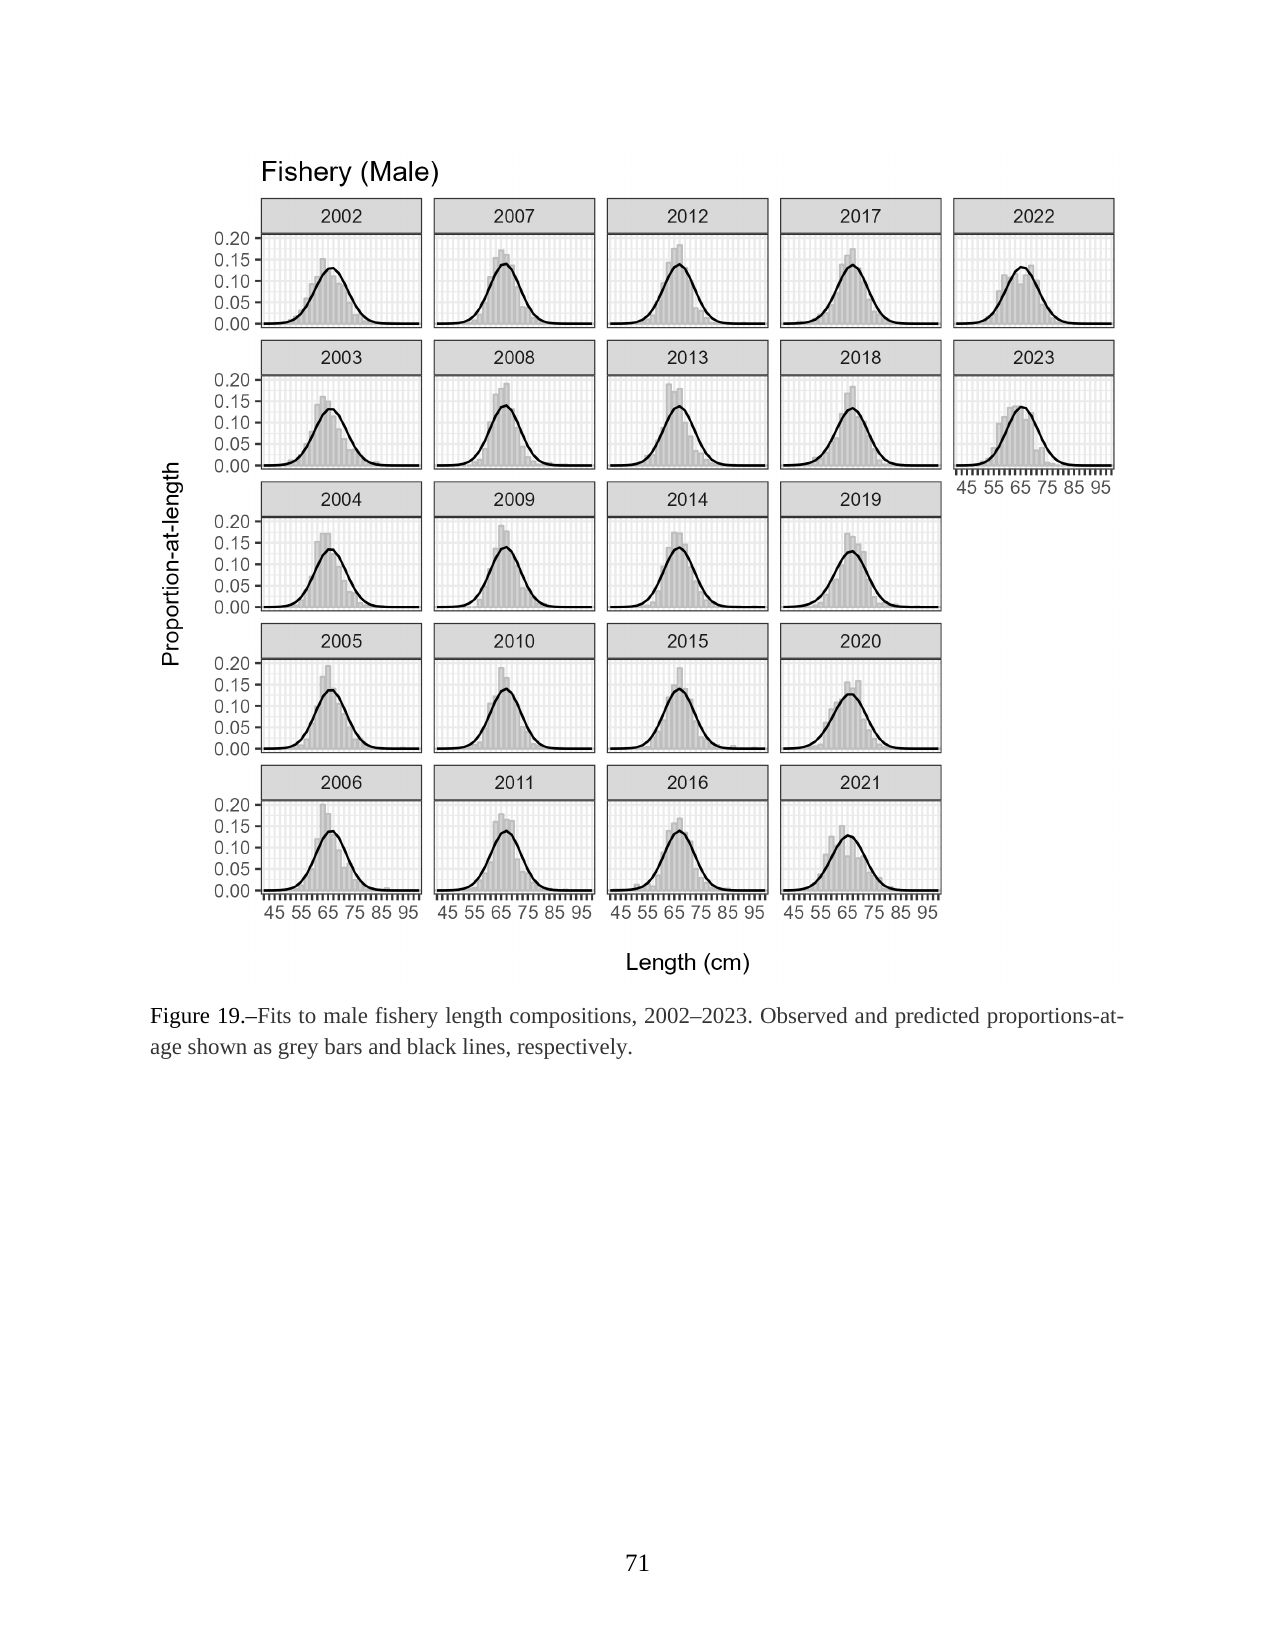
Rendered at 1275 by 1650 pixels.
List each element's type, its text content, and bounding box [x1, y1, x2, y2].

text Figure 19.–Fits to male fishery length compositions, 2002–2023. Observed and predicted proportions-at-age shown as grey bars and black lines, respectively. [150, 1002, 1125, 1059]
picture [150, 150, 1125, 986]
